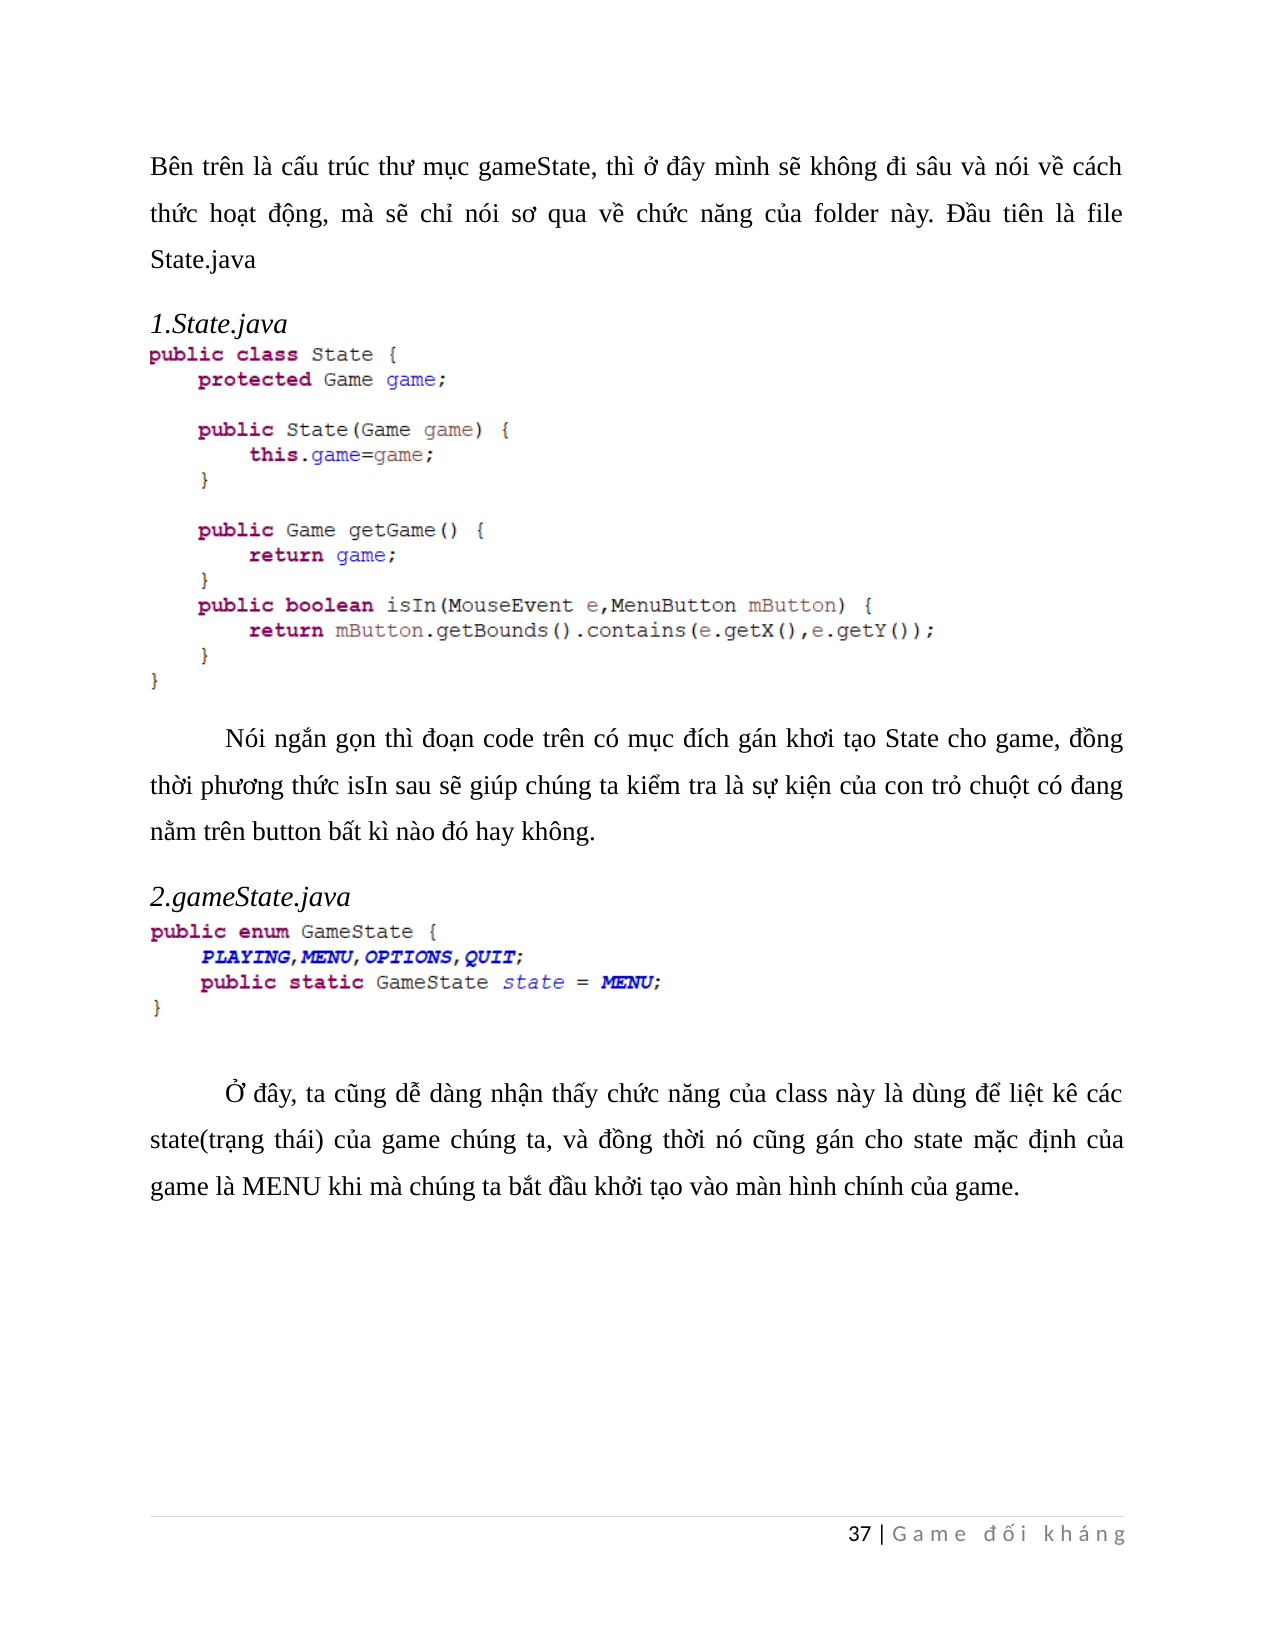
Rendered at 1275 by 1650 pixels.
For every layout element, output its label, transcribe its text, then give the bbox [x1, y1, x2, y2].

text Nói ngắn gọn thì đoạn code trên có mục đích gán khơi tạo State cho game, đồng thời phương thức isIn sau sẽ giúp chúng ta kiểm tra là sự kiện của con trỏ chuột có đang nằm trên button bất kì nào đó hay không. [150, 722, 1125, 847]
picture [150, 915, 703, 1047]
subtitle 1.State.java [150, 307, 1125, 340]
text Ở đây, ta cũng dễ dàng nhận thấy chức năng của class này là dùng để liệt kê các state(trạng thái) của game chúng ta, và đồng thời nó cũng gán cho state mặc định của game là MENU khi mà chúng ta bắt đầu khởi tạo vào màn hình chính của game. [150, 1077, 1125, 1201]
text Bên trên là cấu trúc thư mục gameState, thì ở đây mình sẽ không đi sâu và nói về cách thức hoạt động, mà sẽ chỉ nói sơ qua về chức năng của folder này. Đầu tiên là file State.java [150, 150, 1125, 274]
subtitle 2.gameState.java [150, 879, 1125, 912]
picture [150, 342, 942, 692]
